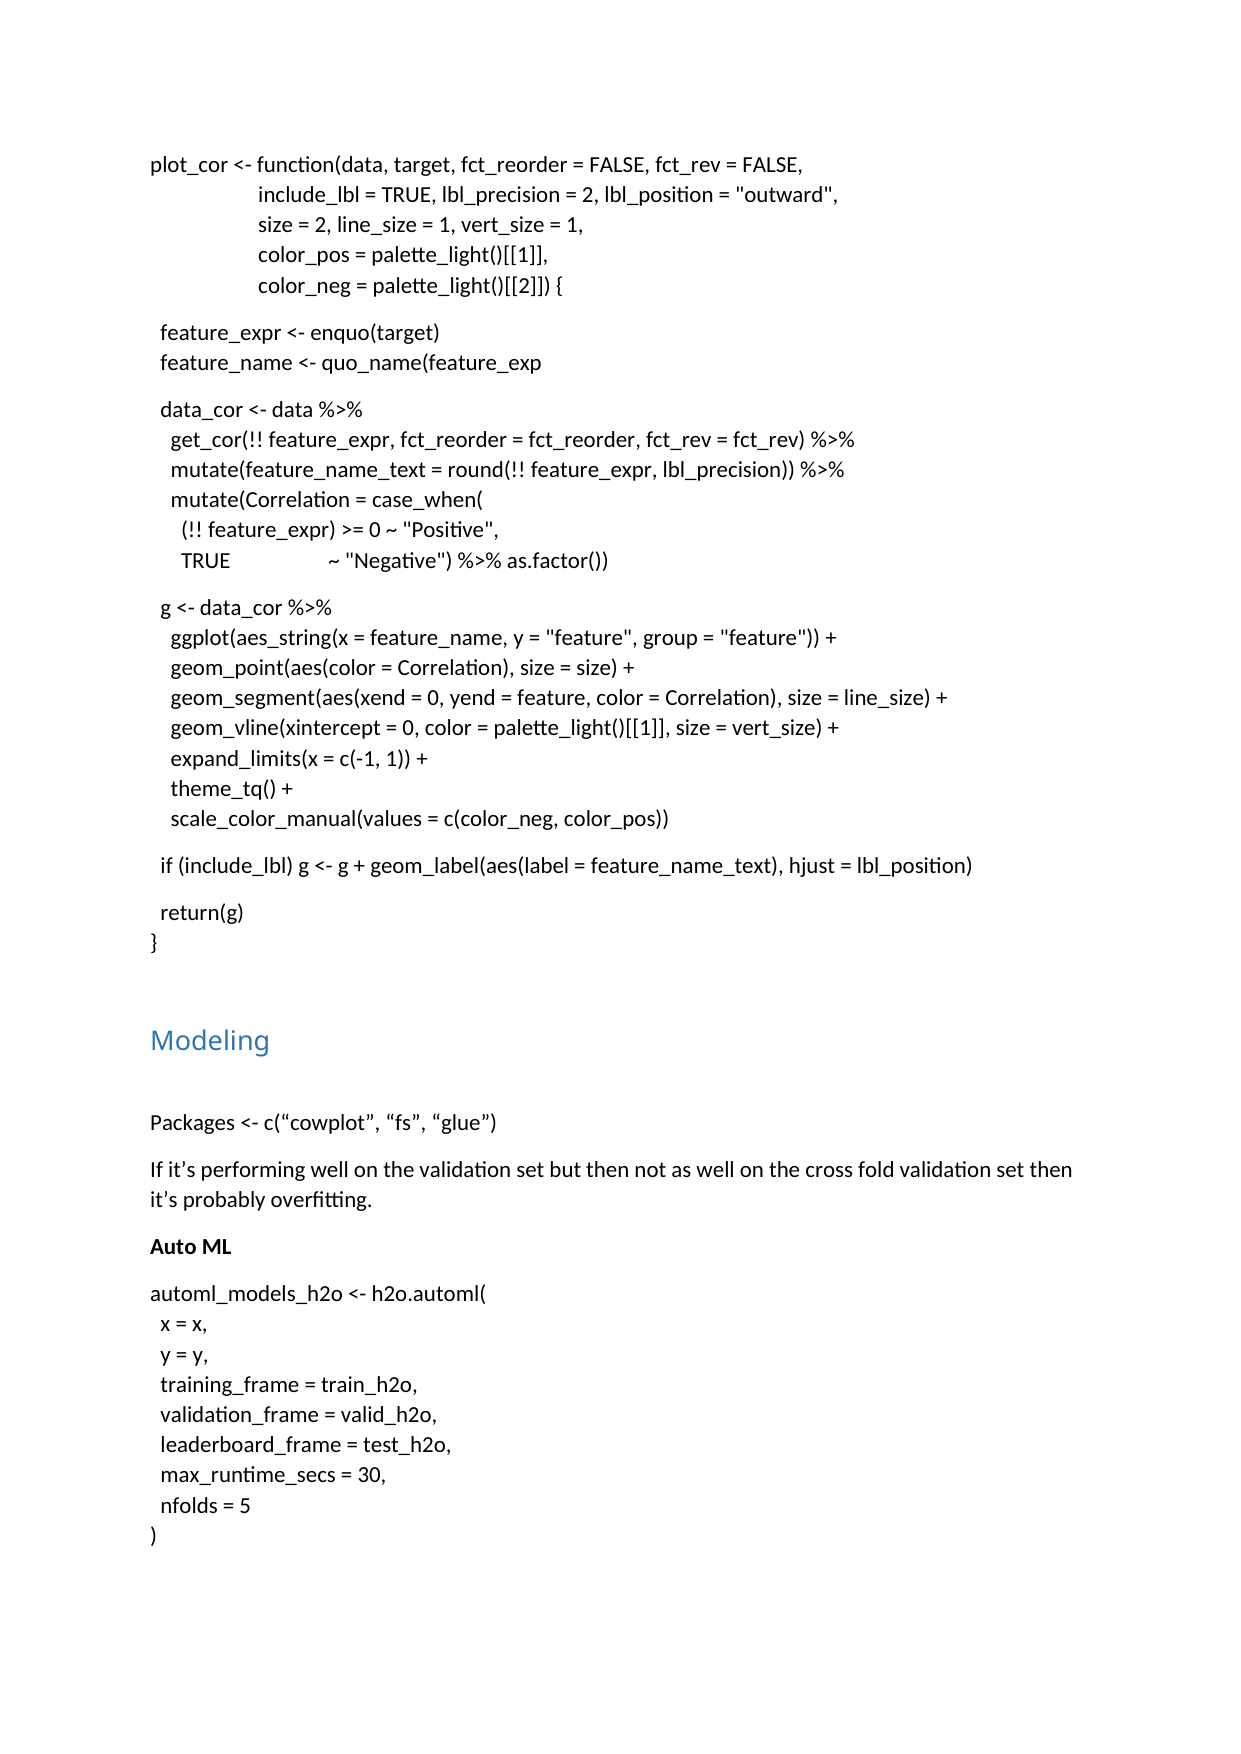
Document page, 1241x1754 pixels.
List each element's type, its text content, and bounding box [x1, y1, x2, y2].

text data_cor <- data %>% get_cor(!! feature_expr, fct_reorder = fct_reorder, fct_rev = fct_rev) %>% mutate(feature_name_text = round(!! feature_expr, lbl_precision)) %>% mutate(Correlation = case_when( (!! feature_expr) >= 0 ~ "Positive", TRUE ~ "Negative") %>% as.factor()) [150, 395, 1090, 574]
text plot_cor <- function(data, target, fct_reorder = FALSE, fct_rev = FALSE, include_lbl = TRUE, lbl_precision = 2, lbl_position = "outward", size = 2, line_size = 1, vert_size = 1, color_pos = palette_light()[[1]], color_neg = palette_light()[[2]]) { [150, 150, 1090, 299]
text Packages <- c(“cowplot”, “fs”, “glue”) [150, 1108, 1090, 1137]
text if (include_lbl) g <- g + geom_label(aes(label = feature_name_text), hjust = lbl_position) [150, 851, 1090, 879]
text g <- data_cor %>% ggplot(aes_string(x = feature_name, y = "feature", group = "feature")) + geom_point(aes(color = Correlation), size = size) + geom_segment(aes(xend = 0, yend = feature, color = Correlation), size = line_size) + geom_vline(xintercept = 0, color = palette_light()[[1]], size = vert_size) + expand_limits(x = c(-1, 1)) + theme_tq() + scale_color_manual(values = c(color_neg, color_pos)) [150, 593, 1090, 832]
text return(g) } [150, 898, 1090, 956]
text automl_models_h2o <- h2o.automl( x = x, y = y, training_frame = train_h2o, validation_frame = valid_h2o, leaderboard_frame = test_h2o, max_runtime_secs = 30, nfolds = 5 ) [150, 1279, 1090, 1549]
subtitle Modeling [150, 1022, 1090, 1059]
text feature_expr <- enquo(target) feature_name <- quo_name(feature_exp [150, 318, 1090, 376]
text If it’s performing well on the validation set but then not as well on the cross fold validation set then it’s probably overfitting. [150, 1155, 1090, 1214]
text Auto ML [150, 1232, 1090, 1261]
